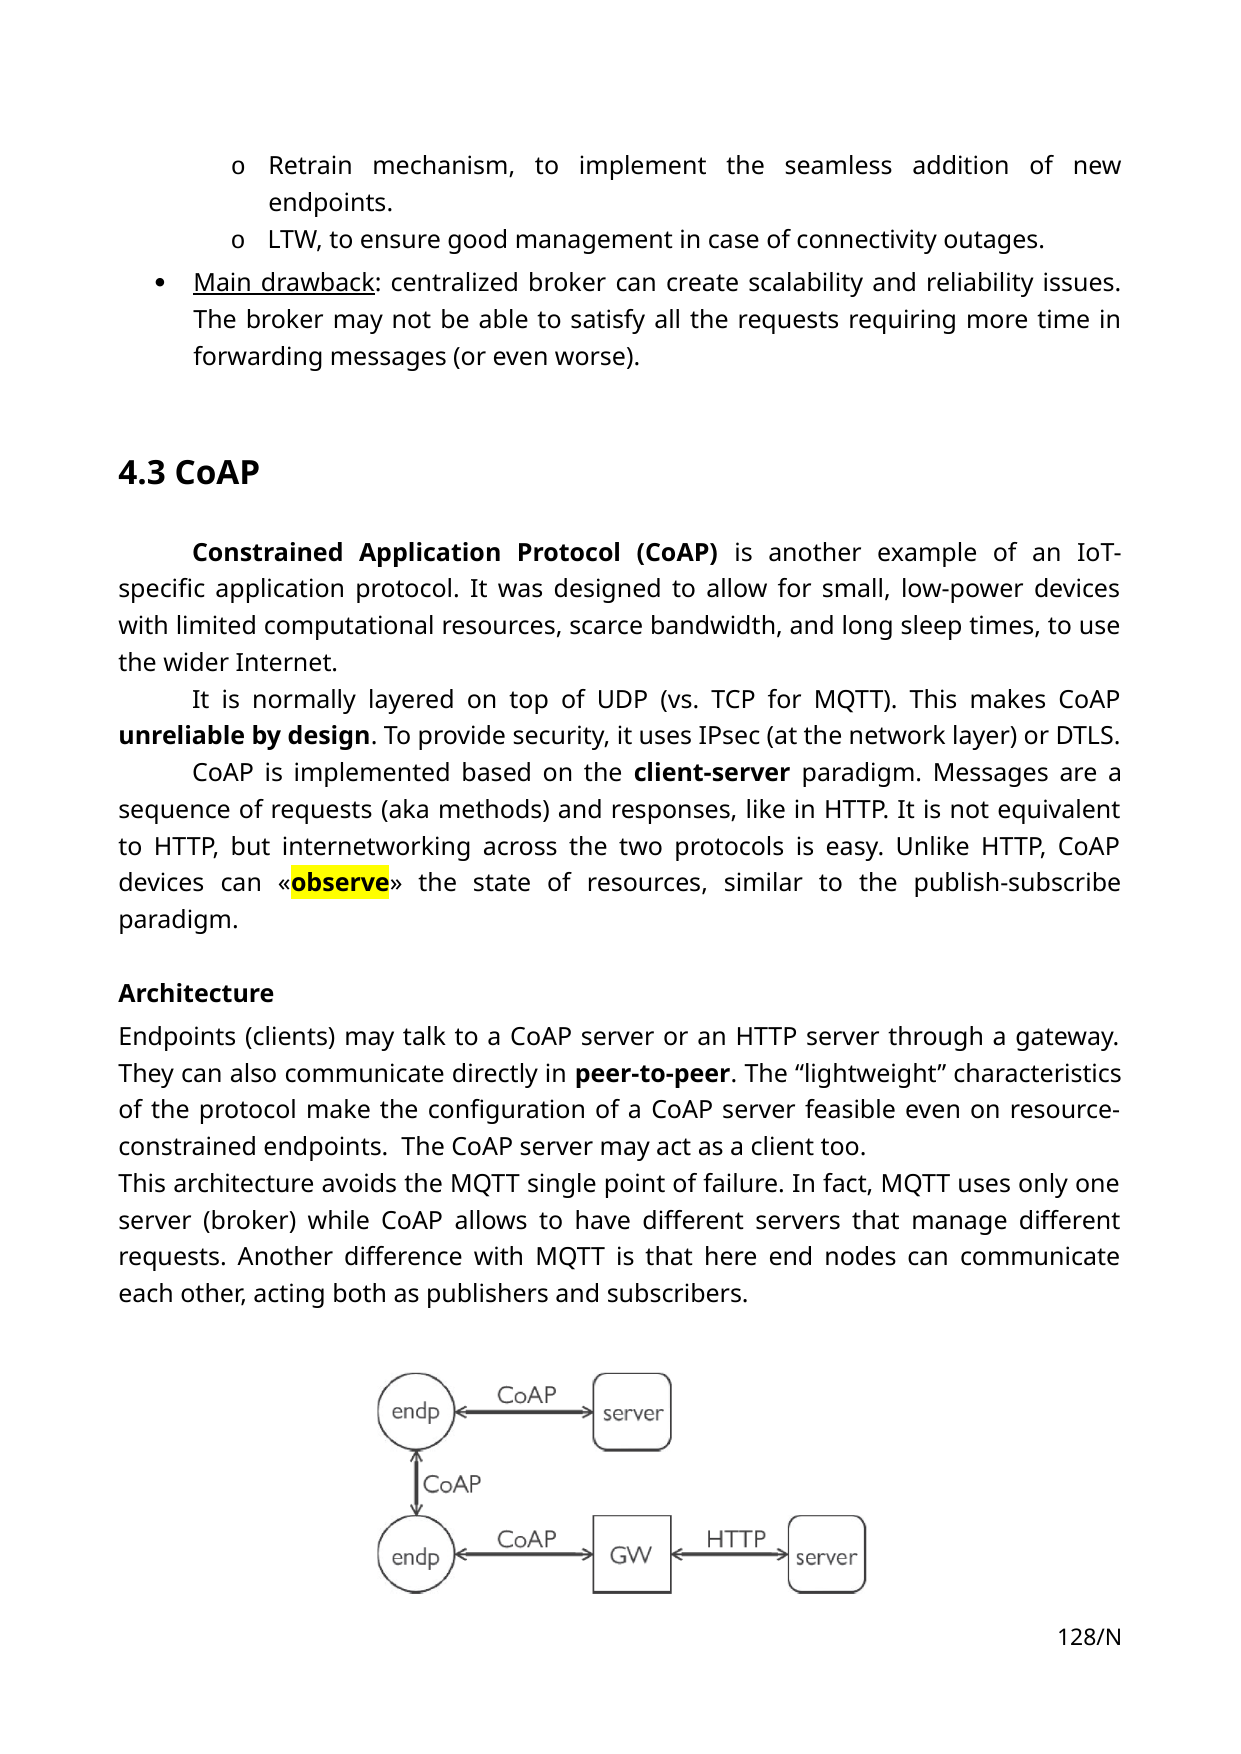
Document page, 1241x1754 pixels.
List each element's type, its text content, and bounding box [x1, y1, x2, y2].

subtitle 4.3 CoAP [118, 448, 1122, 494]
list Main drawback: centralized broker can create scalability and reliability issues. The broker may not be able to satisfy all the requests requiring more time in forwarding messages (or even worse). [156, 264, 1122, 372]
list Retrain mechanism, to implement the seamless addition of new endpoints. [231, 148, 1122, 219]
picture [354, 1349, 887, 1614]
list LTW, to ensure good management in case of connectivity outages. [230, 221, 1122, 256]
list Constrained Application Protocol (CoAP) is another example of an IoT-specific application protocol. It was designed to allow for small, low-power devices with limited computational resources, scarce bandwidth, and long sleep times, to use the wider Internet. [118, 534, 1122, 678]
list It is normally layered on top of UDP (vs. TCP for MQTT). This makes CoAP unreliable by design. To provide security, it uses IPsec (at the network layer) or DTLS. [118, 681, 1122, 752]
text Architecture [118, 975, 1122, 1009]
text This architecture avoids the MQTT single point of failure. In fact, MQTT uses only one server (broker) while CoAP allows to have different servers that manage different requests. Another difference with MQTT is that here end nodes can communicate each other, acting both as publishers and subscribers. [118, 1166, 1122, 1310]
text Endpoints (clients) may talk to a CoAP server or an HTTP server through a gateway. They can also communicate directly in peer-to-peer. The “lightweight” characteristics of the protocol make the configuration of a CoAP server feasible even on resource-constrained endpoints. The CoAP server may act as a client too. [118, 1018, 1122, 1163]
list CoAP is implemented based on the client-server paradigm. Messages are a sequence of requests (aka methods) and responses, like in HTTP. It is not equivalent to HTTP, but internetworking across the two protocols is easy. Unlike HTTP, CoAP devices can «observe» the state of resources, similar to the publish-subscribe paradigm. [118, 755, 1122, 936]
